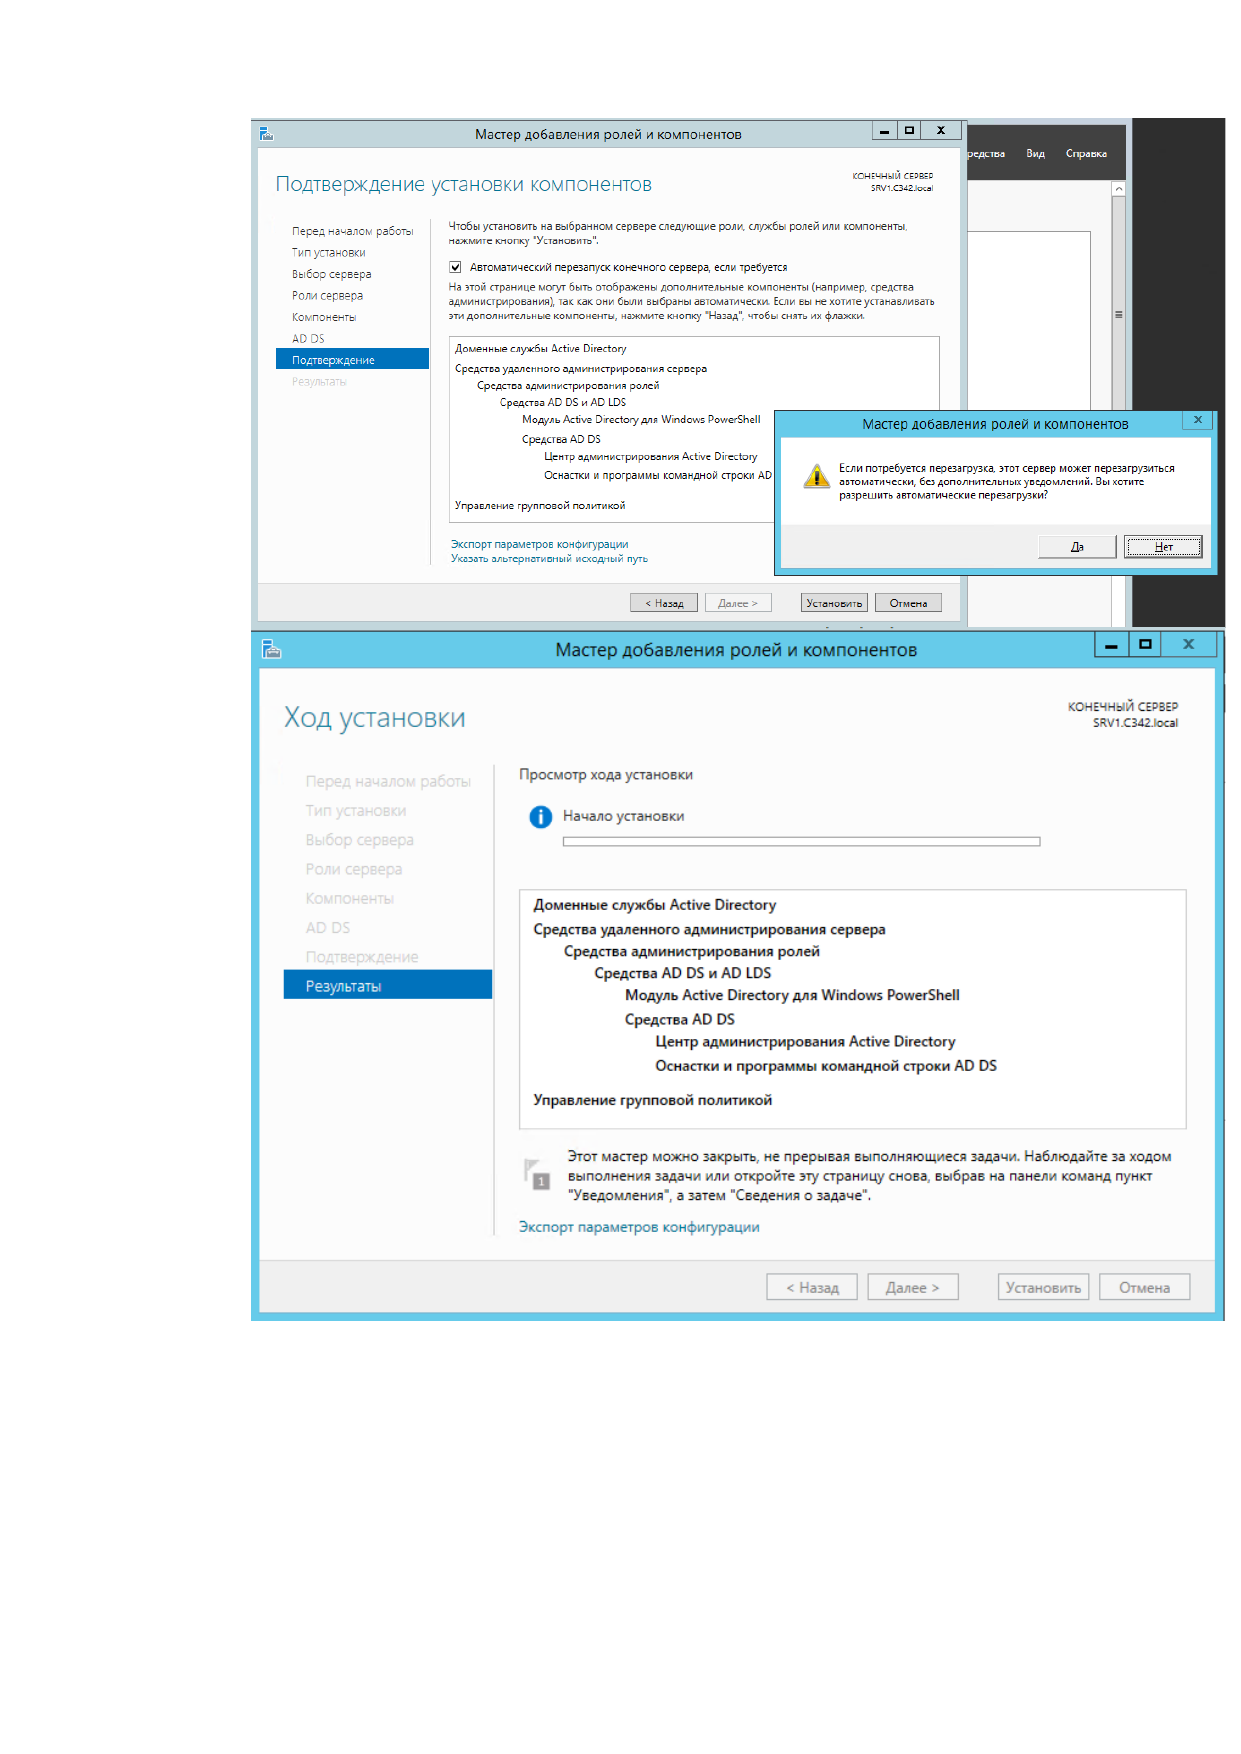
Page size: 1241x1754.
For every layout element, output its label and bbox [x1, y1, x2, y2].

picture [251, 118, 1226, 1321]
